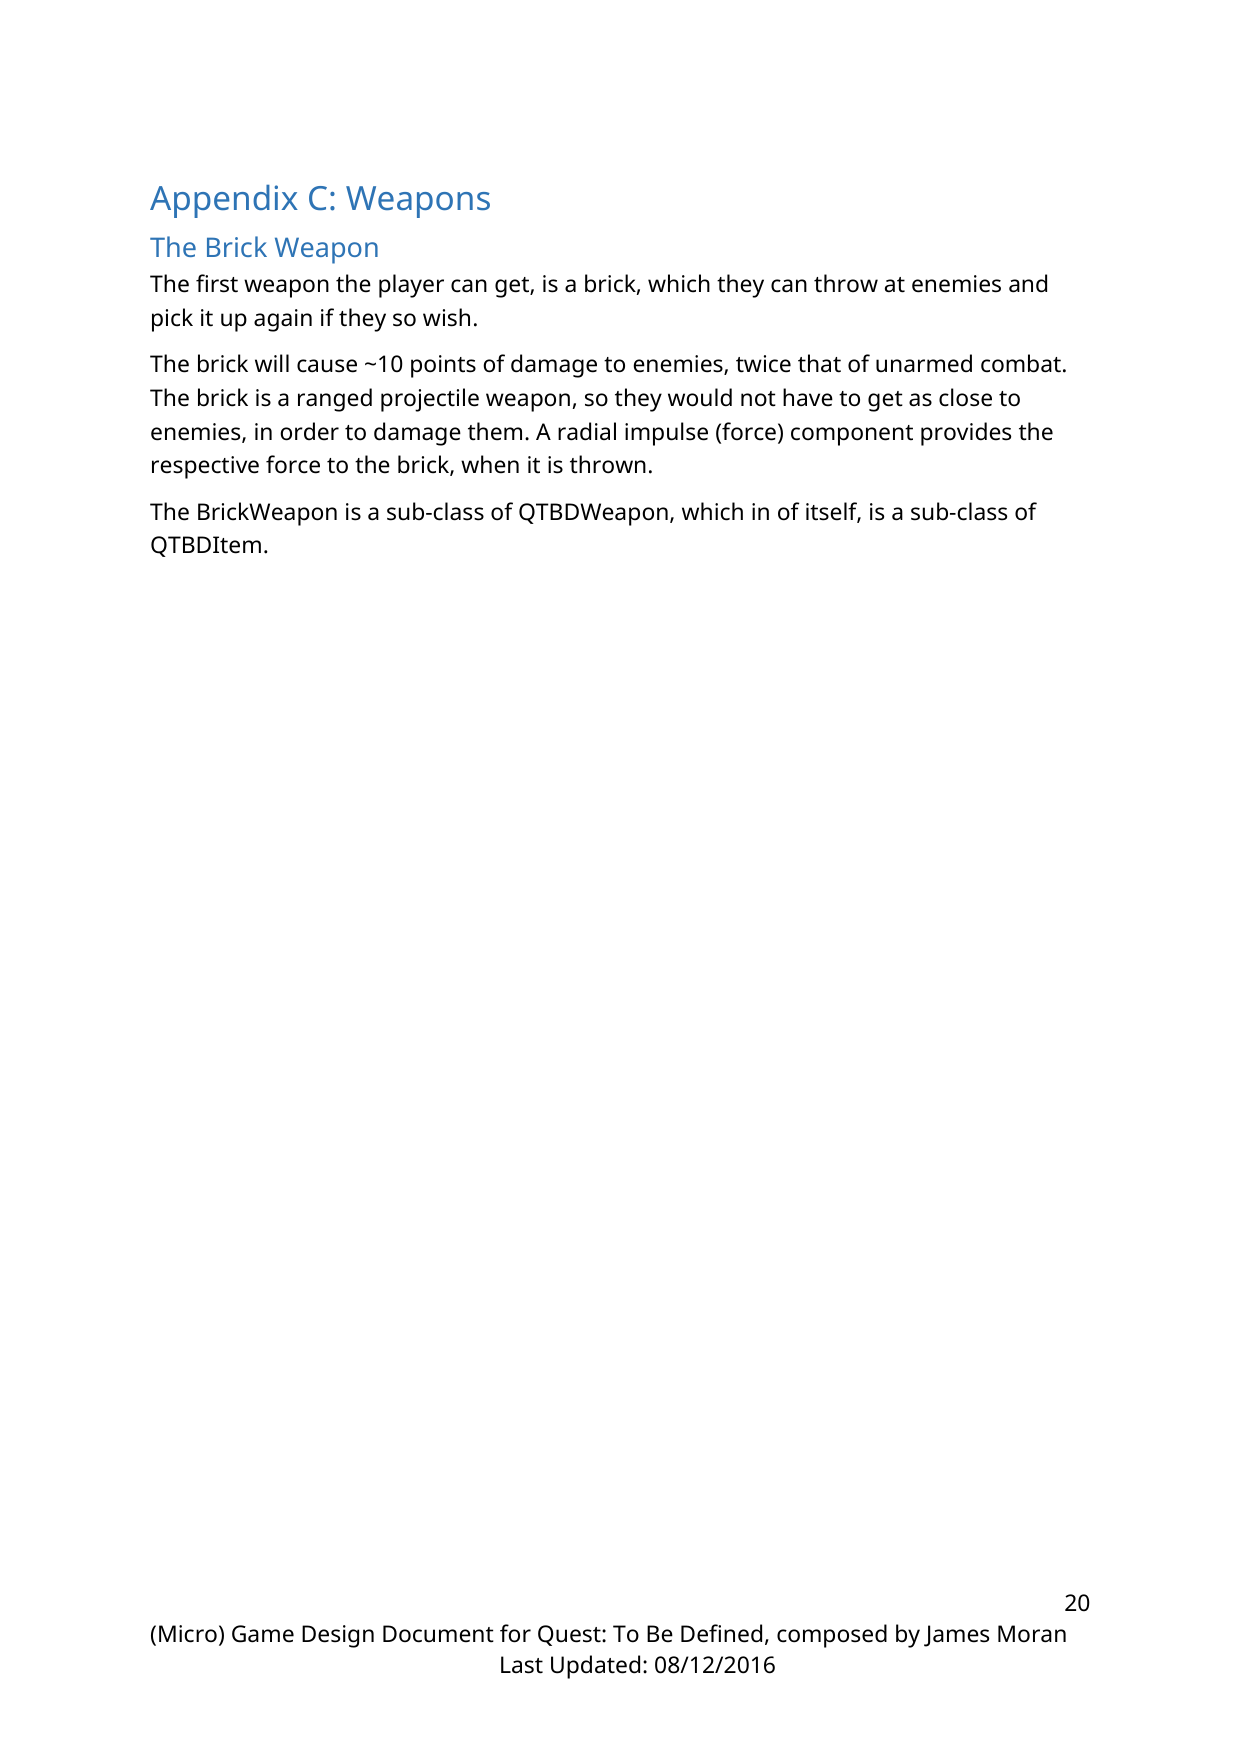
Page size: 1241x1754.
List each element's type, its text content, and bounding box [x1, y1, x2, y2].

subtitle The Brick Weapon [150, 228, 1090, 265]
text The first weapon the player can get, is a brick, which they can throw at enemies and pick it up again if they so wish. [150, 268, 1090, 333]
text The brick will cause ~10 points of damage to enemies, twice that of unarmed combat. The brick is a ranged projectile weapon, so they would not have to get as close to enemies, in order to damage them. A radial impulse (force) component provides the respective force to the brick, when it is thrown. [150, 348, 1090, 480]
text The BrickWeapon is a sub-class of QTBDWeapon, which in of itself, is a sub-class of QTBDItem. [150, 495, 1090, 560]
subtitle Appendix C: Weapons [150, 175, 1090, 220]
